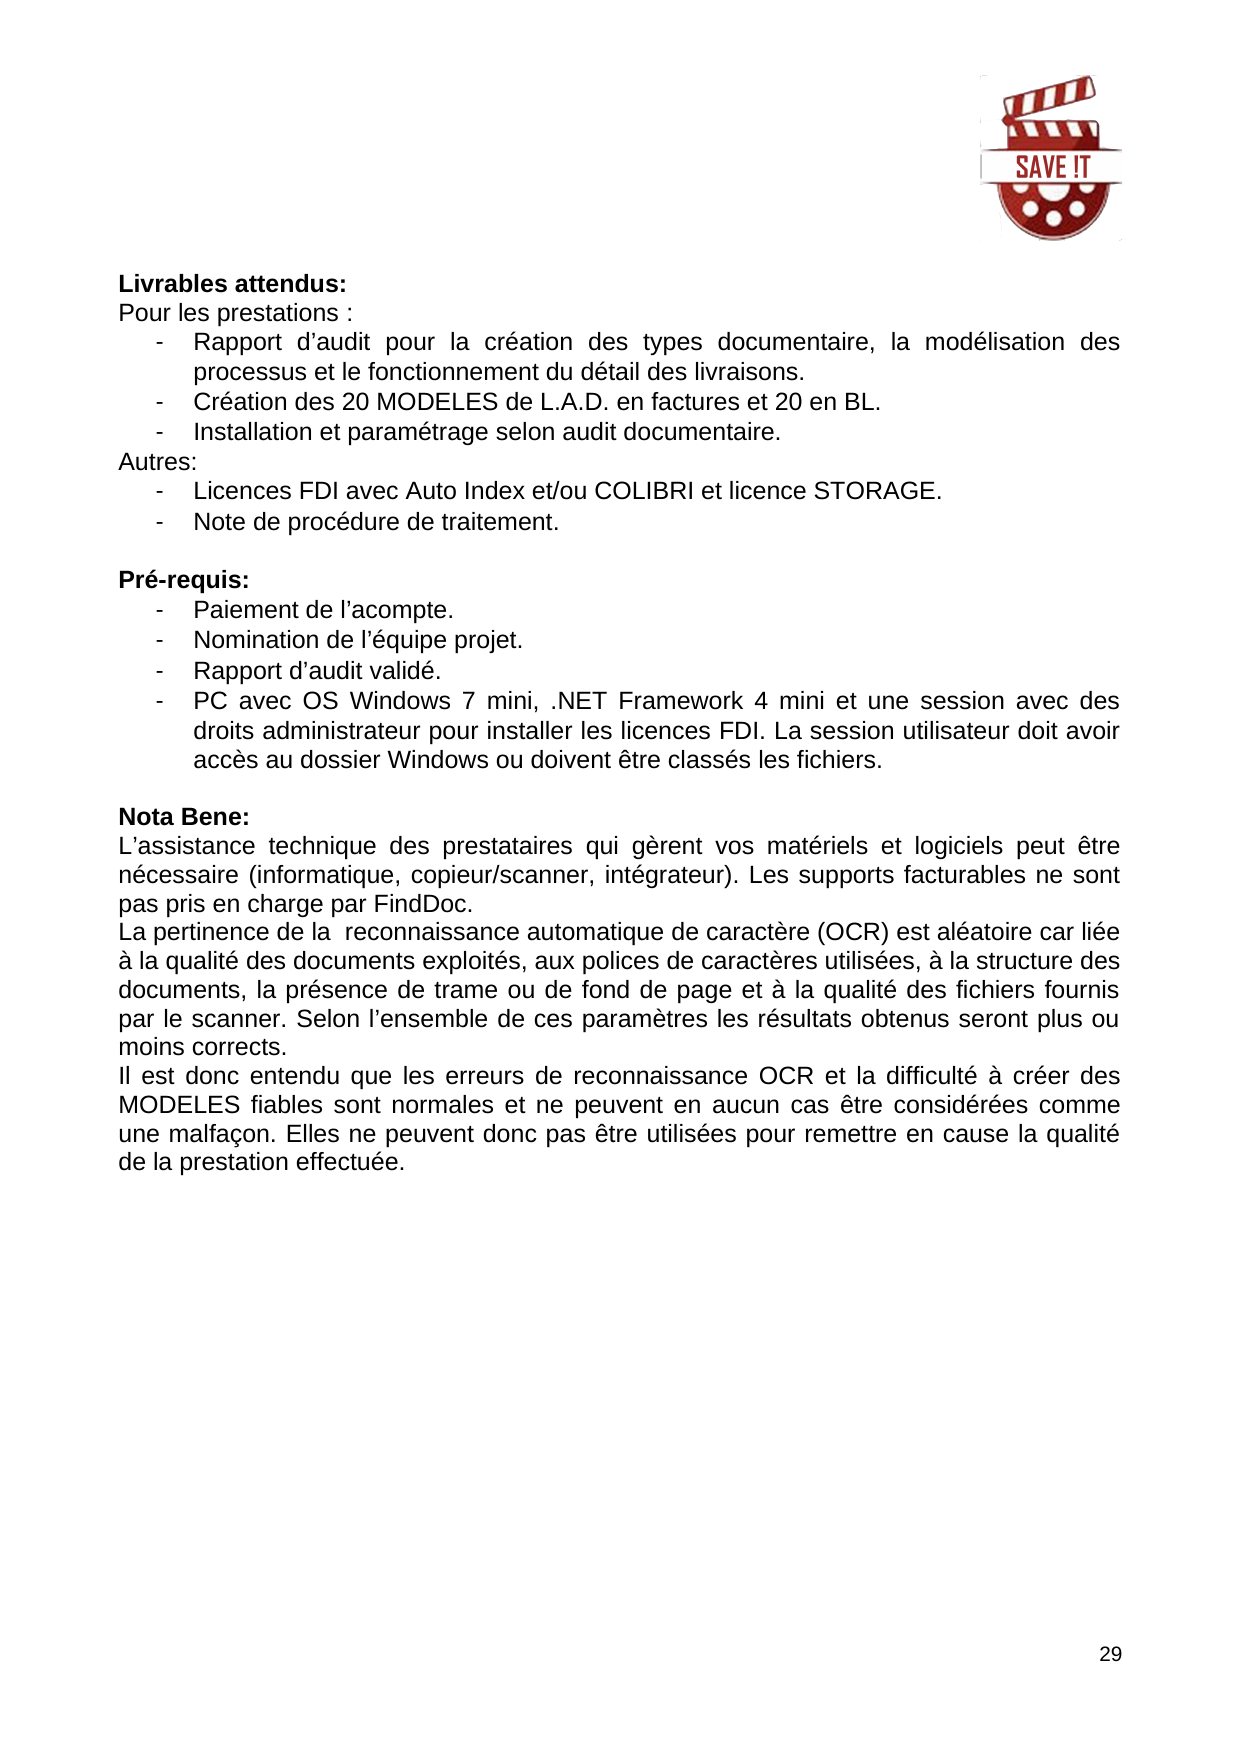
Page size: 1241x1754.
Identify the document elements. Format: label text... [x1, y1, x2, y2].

text La pertinence de la reconnaissance automatique de caractère (OCR) est aléatoire car liée à la qualité des documents exploités, aux polices de caractères utilisées, à la structure des documents, la présence de trame ou de fond de page et à la qualité des fichiers fournis par le scanner. Selon l’ensemble de ces paramètres les résultats obtenus seront plus ou moins corrects. [118, 326, 1122, 470]
text L’assistance technique des prestataires qui gèrent vos matériels et logiciels peut être nécessaire (informatique, copieur/scanner, intégrateur). Les supports facturables ne sont pas pris en charge par FindDoc. [118, 240, 1122, 326]
text Il est donc entendu que les erreurs de reconnaissance OCR et la difficulté à créer des MODELES fiables sont normales et ne peuvent en aucun cas être considérées comme une malfaçon. Elles ne peuvent donc pas être utilisées pour remettre en cause la qualité de la prestation effectuée. [118, 470, 1122, 585]
picture [978, 73, 1123, 241]
